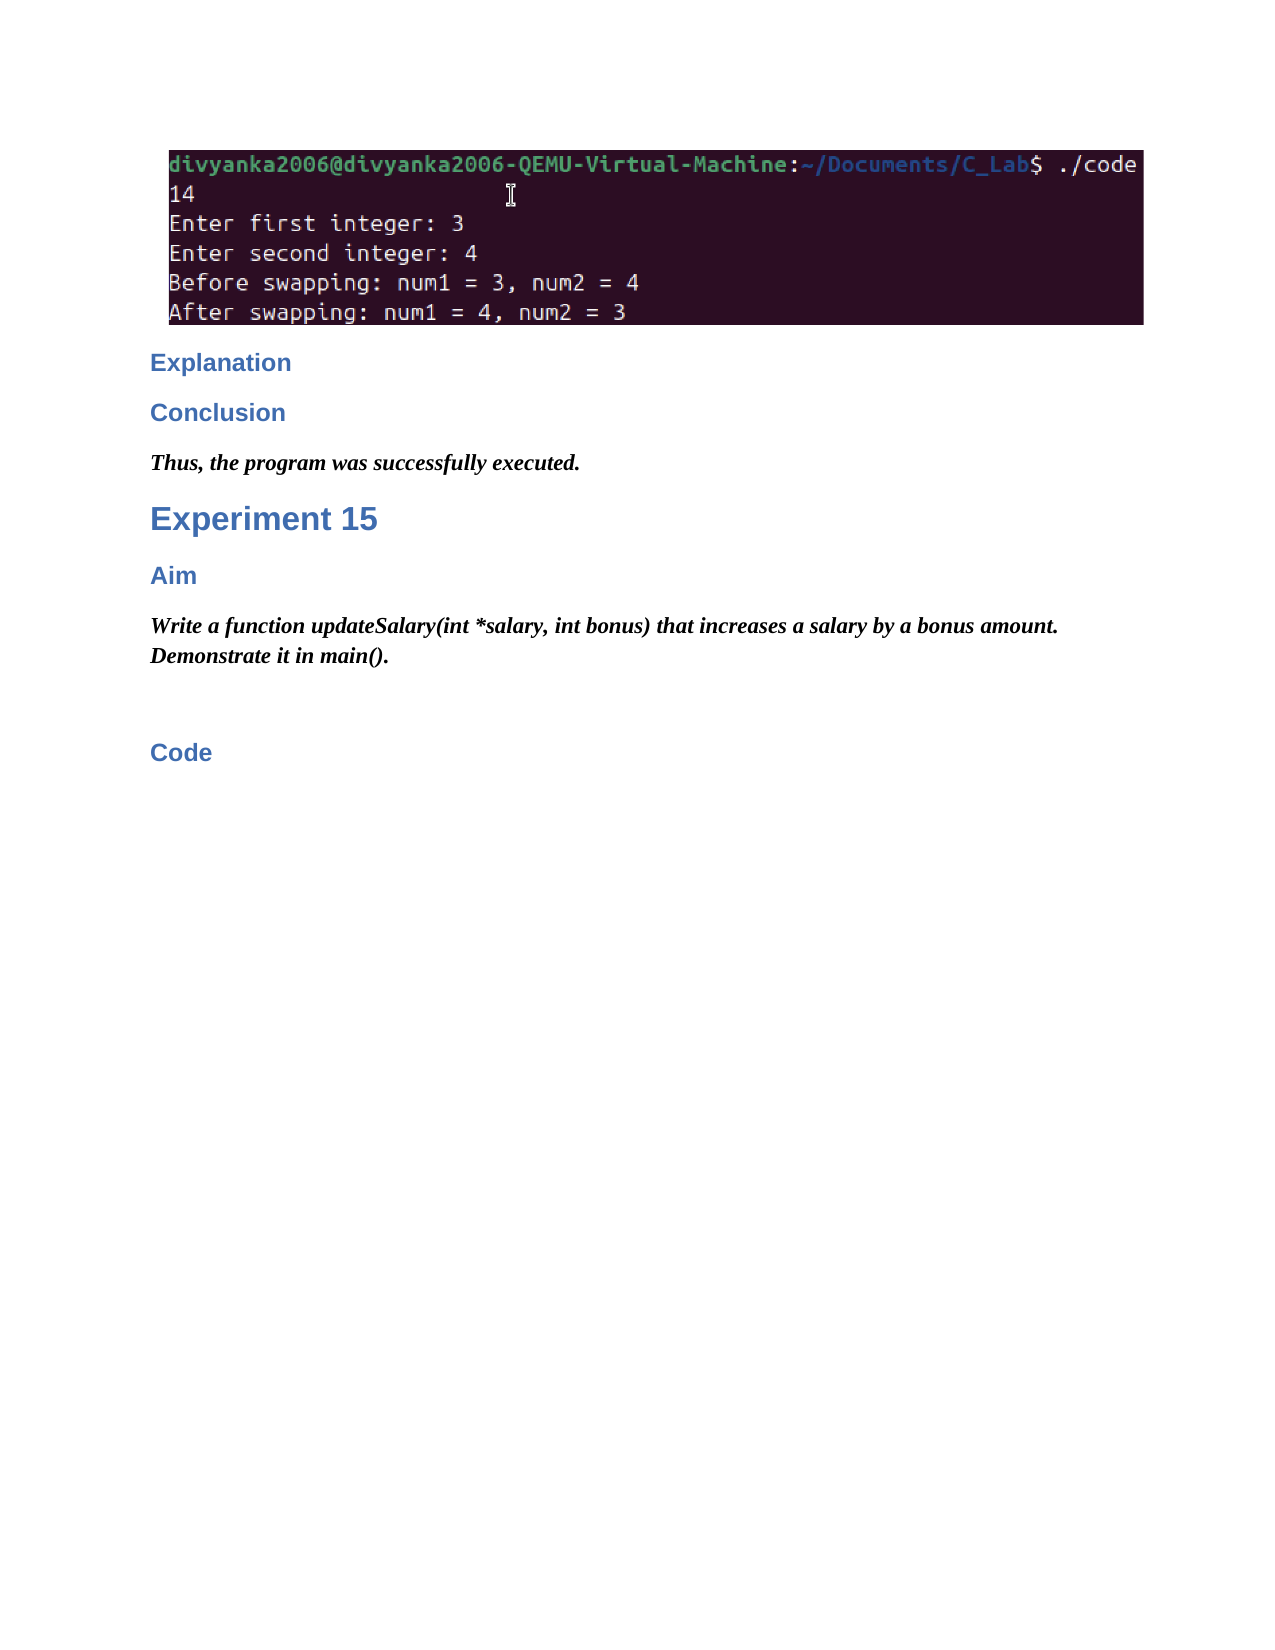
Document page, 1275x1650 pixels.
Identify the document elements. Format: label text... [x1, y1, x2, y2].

text Experiment 15 [150, 499, 1125, 538]
text Conclusion [150, 398, 1125, 427]
text Thus, the program was successfully executed. [150, 449, 1125, 475]
text Code [150, 738, 1125, 766]
text Aim [150, 561, 1125, 590]
text Write a function updateSalary(int *salary, int bonus) that increases a salary by a bonus amount. Demonstrate it in main(). [150, 612, 1125, 669]
text Explanation [150, 348, 1125, 376]
